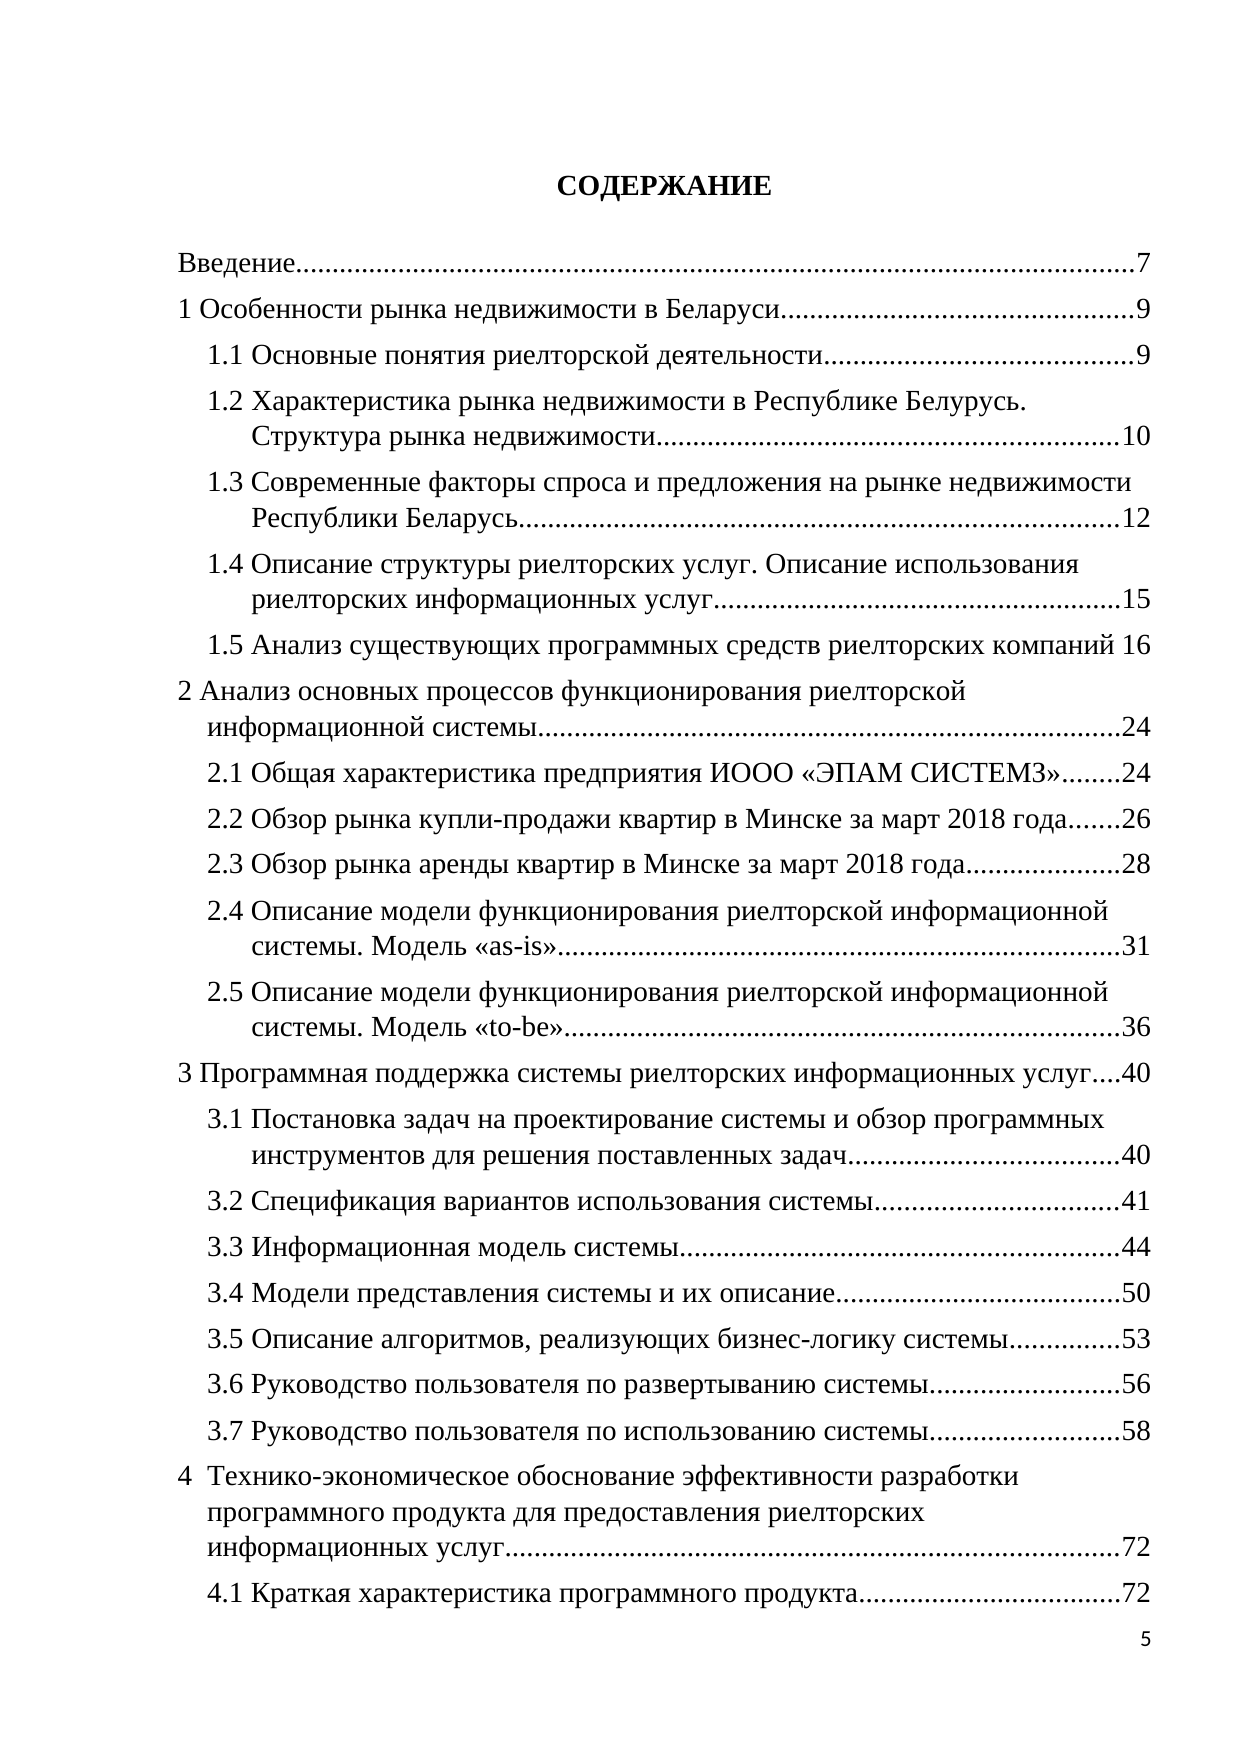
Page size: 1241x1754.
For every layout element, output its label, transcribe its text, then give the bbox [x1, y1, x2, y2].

subtitle СОДЕРЖАНИЕ [177, 168, 1152, 202]
